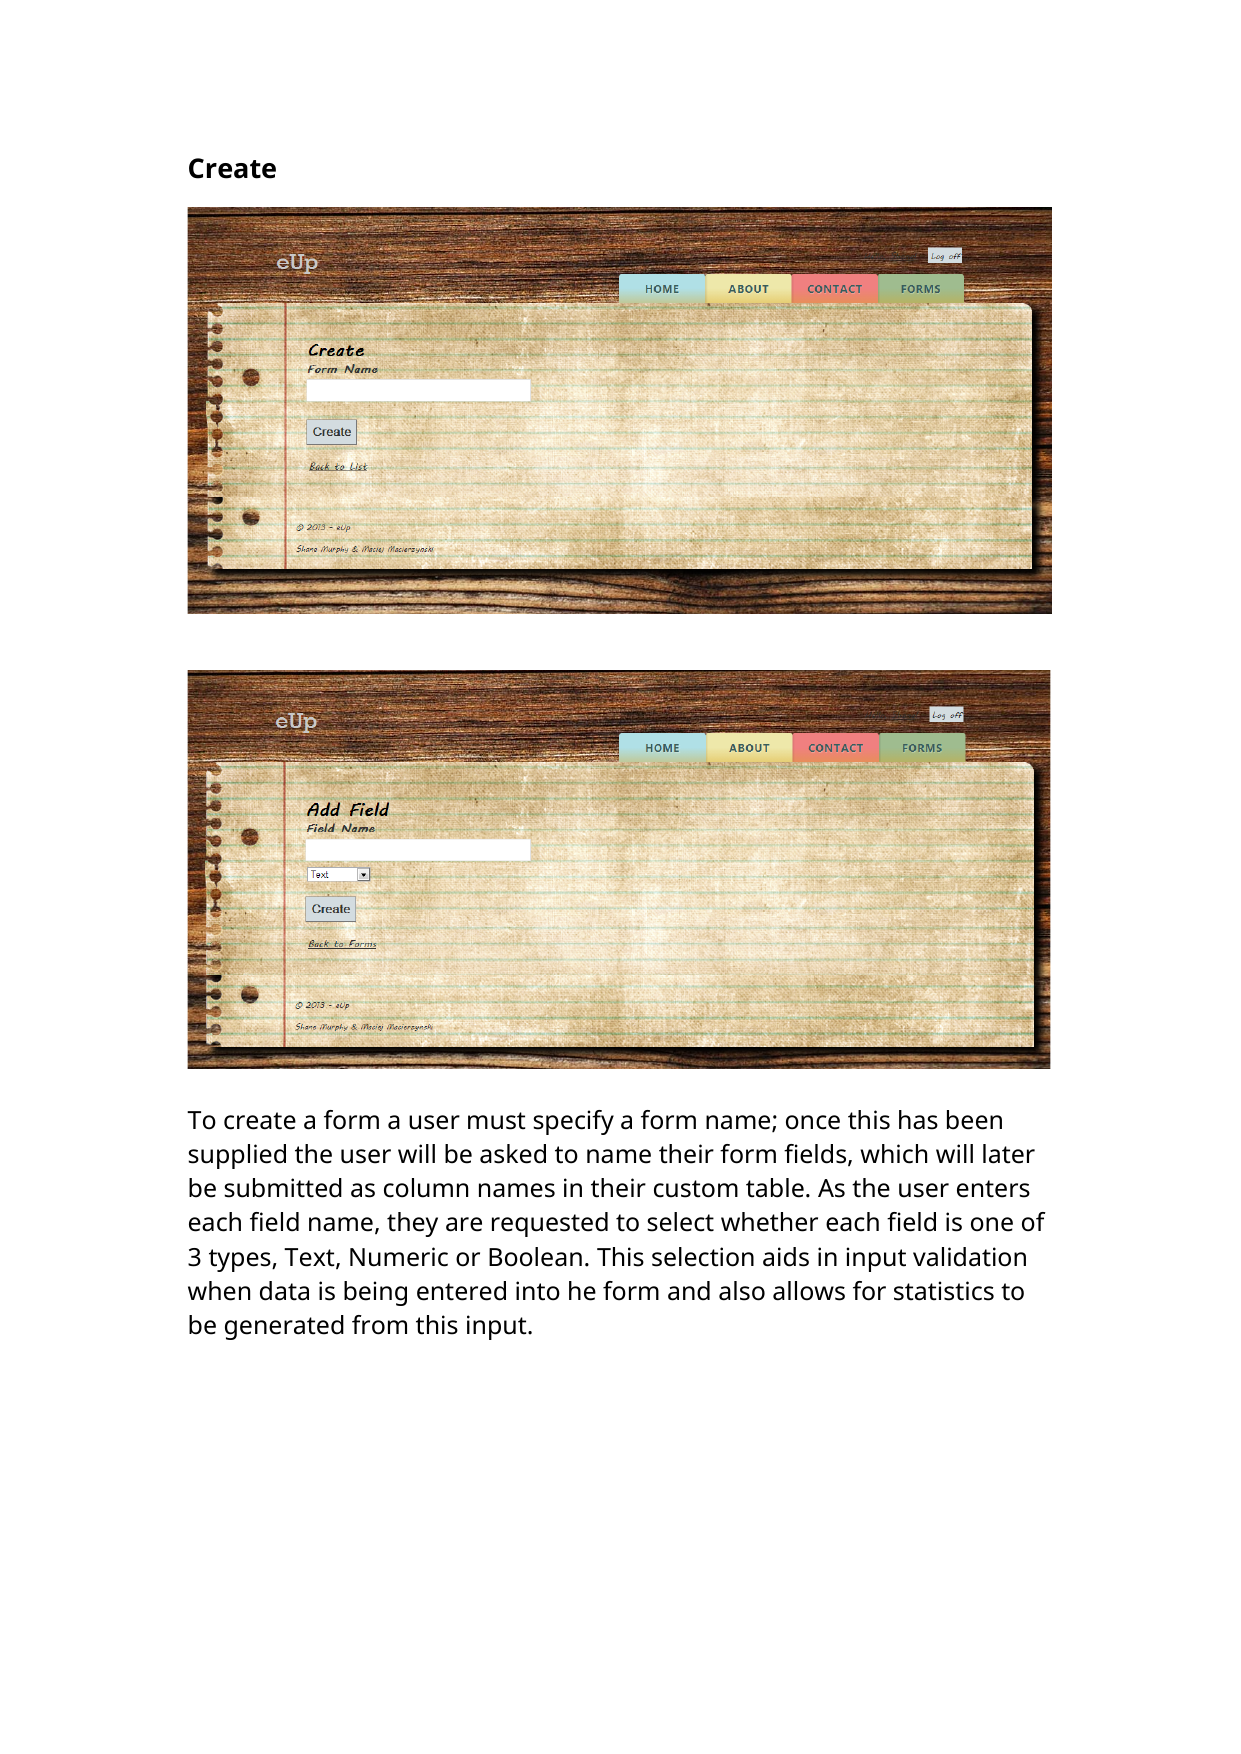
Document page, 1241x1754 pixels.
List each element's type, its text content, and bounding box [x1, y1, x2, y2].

picture [187, 670, 1051, 1069]
text To create a form a user must specify a form name; once this has been supplied the user will be asked to name their form fields, which will later be submitted as column names in their custom table. As the user enters each field name, they are requested to select whether each field is one of 3 types, Text, Numeric or Boolean. This selection aids in input validation when data is being entered into he form and also allows for statistics to be generated from this input. [187, 1103, 1053, 1341]
text Create [187, 150, 1053, 187]
picture [187, 207, 1052, 614]
